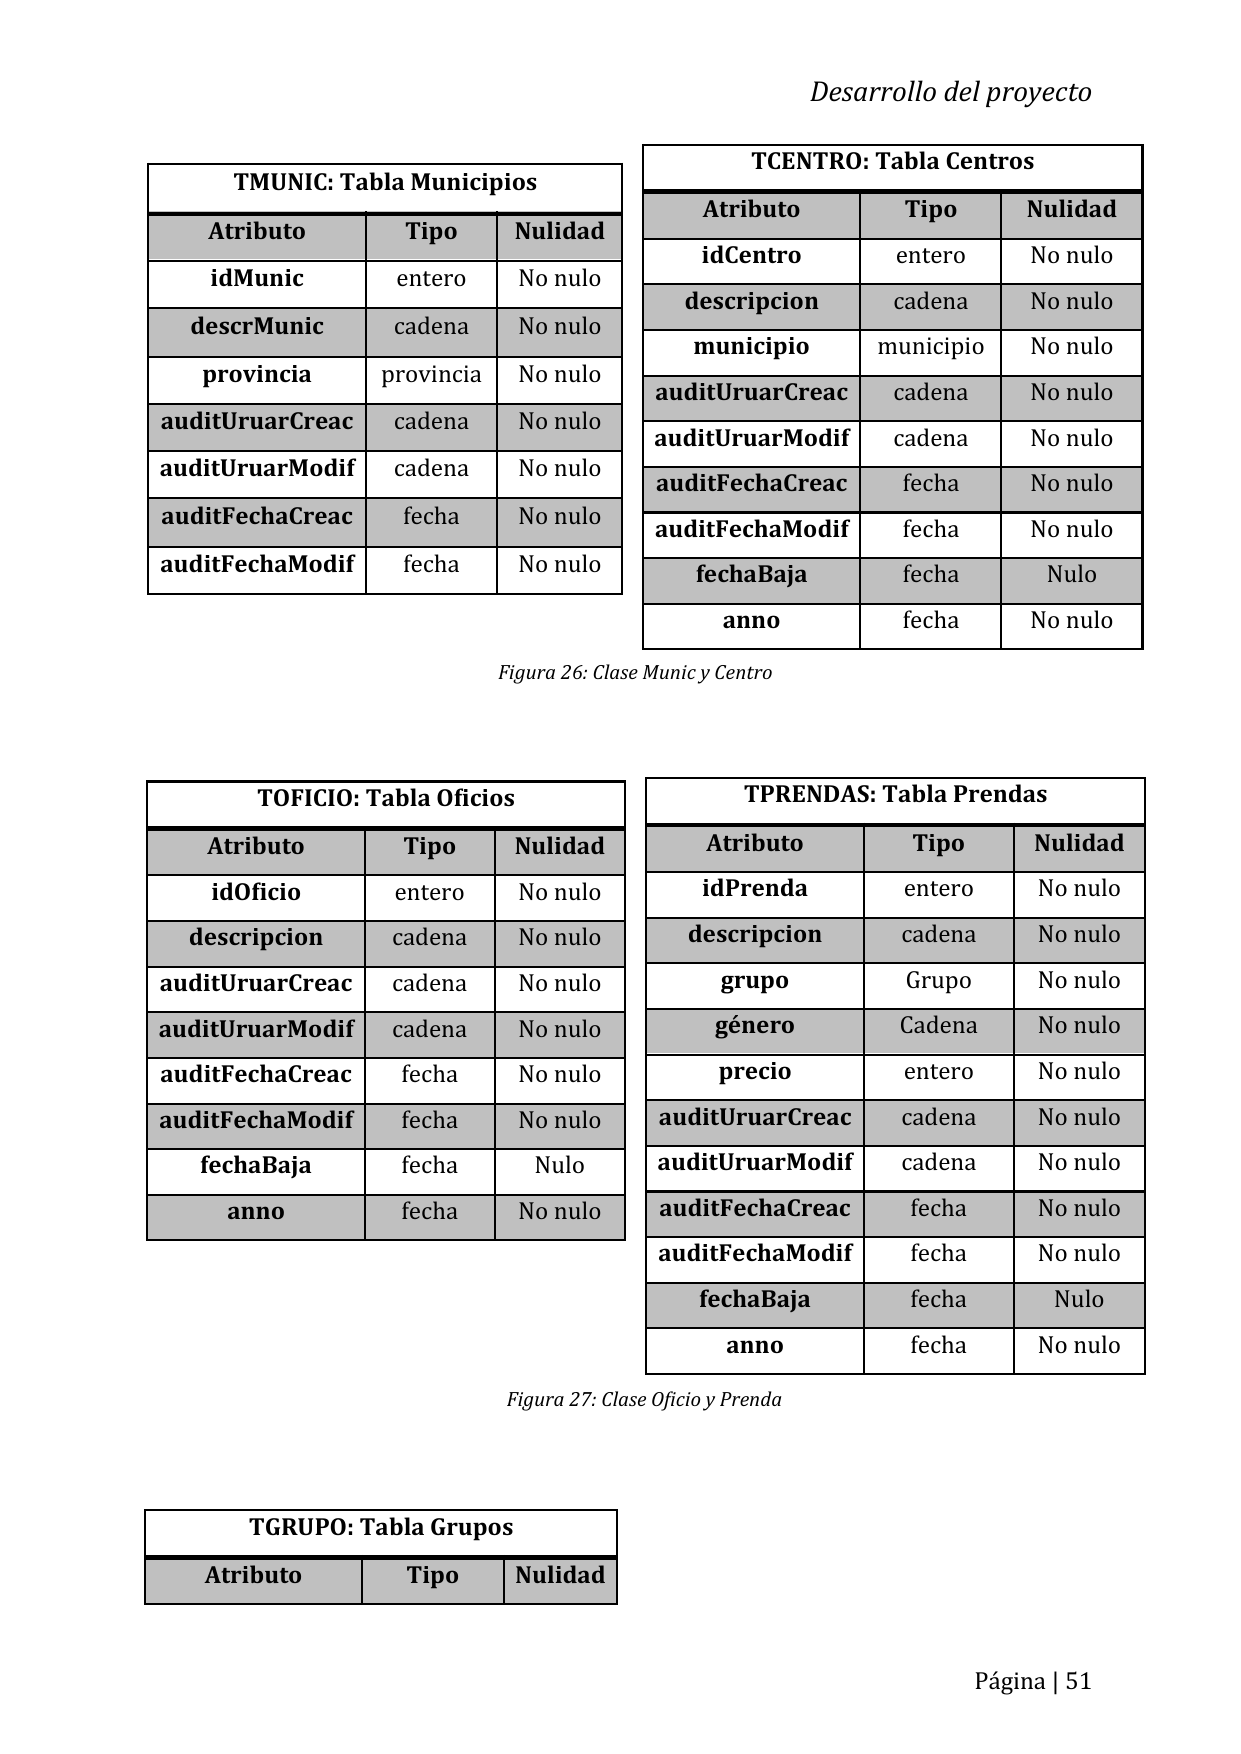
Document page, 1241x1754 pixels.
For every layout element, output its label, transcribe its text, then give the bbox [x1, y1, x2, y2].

table_cell No nulo [1015, 873, 1144, 917]
table_cell No nulo [496, 968, 624, 1011]
table_cell auditFechaCreac [644, 468, 859, 511]
table_cell entero [366, 876, 494, 920]
table_cell fecha [861, 605, 1000, 648]
table_cell auditUruarCreac [647, 1101, 863, 1145]
table_cell fecha [366, 1105, 494, 1148]
table_cell No nulo [1002, 240, 1141, 283]
table_cell No nulo [1002, 468, 1141, 511]
table_cell Nulidad [505, 1560, 616, 1603]
table_cell Atributo [148, 831, 364, 874]
table_cell Atributo [647, 827, 863, 871]
table_cell No nulo [1015, 964, 1144, 1008]
table_cell cadena [367, 309, 496, 356]
table_cell fecha [861, 559, 1000, 603]
table_cell No nulo [498, 548, 621, 593]
table_cell fecha [865, 1329, 1013, 1373]
table_cell Tipo [861, 194, 1000, 238]
table_cell anno [647, 1329, 863, 1373]
table_cell género [647, 1010, 863, 1053]
table_cell auditUruarModif [149, 452, 365, 497]
table_cell Tipo [367, 216, 496, 259]
table_cell auditUruarModif [644, 422, 859, 466]
table_header TGRUPO: Tabla Grupos [146, 1511, 616, 1555]
table_cell auditFechaModif [647, 1238, 863, 1282]
table_cell No nulo [496, 1059, 624, 1102]
table_header TPRENDAS: Tabla Prendas [647, 779, 1144, 823]
table_cell cadena [367, 452, 496, 497]
table_cell entero [865, 873, 1013, 917]
table_cell cadena [865, 1147, 1013, 1190]
table_cell fecha [865, 1193, 1013, 1236]
table_cell No nulo [1015, 1056, 1144, 1099]
table_cell auditFechaModif [149, 548, 365, 593]
table_cell descrMunic [149, 309, 365, 356]
table_cell fechaBaja [148, 1150, 364, 1194]
table_cell fecha [366, 1150, 494, 1194]
table_cell Tipo [366, 831, 494, 874]
table_cell auditFechaModif [644, 514, 859, 557]
table_header TMUNIC: Tabla Municipios [149, 165, 621, 211]
table_cell fecha [366, 1196, 494, 1239]
table_cell Grupo [865, 964, 1013, 1008]
table_cell provincia [367, 358, 496, 403]
table_cell fecha [367, 499, 496, 546]
table_cell entero [367, 262, 496, 307]
table_cell cadena [366, 968, 494, 1011]
table_cell grupo [647, 964, 863, 1008]
table_cell idCentro [644, 240, 859, 283]
table_cell auditFechaModif [148, 1105, 364, 1148]
table_cell No nulo [498, 309, 621, 356]
table_cell precio [647, 1056, 863, 1099]
table_cell idOficio [148, 876, 364, 920]
table_cell auditUruarCreac [644, 377, 859, 420]
table_cell anno [644, 605, 859, 648]
table_cell cadena [865, 919, 1013, 962]
table_cell entero [865, 1056, 1013, 1099]
table_cell Tipo [865, 827, 1013, 871]
table_cell provincia [149, 358, 365, 403]
table_cell No nulo [498, 499, 621, 546]
table_cell No nulo [1002, 331, 1141, 374]
table_cell No nulo [1015, 1010, 1144, 1053]
table_cell No nulo [496, 922, 624, 966]
table_cell No nulo [498, 358, 621, 403]
table_cell fechaBaja [644, 559, 859, 603]
table_cell Nulidad [496, 831, 624, 874]
table_cell idPrenda [647, 873, 863, 917]
table_cell auditUruarModif [148, 1013, 364, 1057]
table_cell Nulo [496, 1150, 624, 1194]
table_cell Nulidad [1002, 194, 1141, 238]
table_cell auditUruarCreac [149, 405, 365, 450]
table_cell No nulo [496, 1196, 624, 1239]
table_cell cadena [366, 922, 494, 966]
table_cell descripcion [644, 285, 859, 329]
table_cell cadena [367, 405, 496, 450]
table_cell No nulo [496, 1013, 624, 1057]
table_cell fecha [861, 514, 1000, 557]
table_cell No nulo [1002, 514, 1141, 557]
table_cell idMunic [149, 262, 365, 307]
table_cell Cadena [865, 1010, 1013, 1053]
table_cell Atributo [146, 1560, 361, 1603]
table_cell No nulo [498, 452, 621, 497]
table_cell municipio [861, 331, 1000, 374]
table_cell No nulo [1002, 422, 1141, 466]
table_cell No nulo [1015, 1238, 1144, 1282]
table_cell Tipo [363, 1560, 503, 1603]
table_cell Atributo [149, 216, 365, 259]
table_cell No nulo [1002, 605, 1141, 648]
table_cell auditUruarCreac [148, 968, 364, 1011]
table_cell cadena [865, 1101, 1013, 1145]
table_cell Nulidad [1015, 827, 1144, 871]
table_cell auditFechaCreac [647, 1193, 863, 1236]
table_cell fecha [366, 1059, 494, 1102]
table_cell Nulo [1015, 1284, 1144, 1327]
table_cell auditFechaCreac [148, 1059, 364, 1102]
table_cell fecha [865, 1238, 1013, 1282]
table_cell No nulo [498, 405, 621, 450]
table_cell No nulo [1015, 1193, 1144, 1236]
table_cell anno [148, 1196, 364, 1239]
table_cell fechaBaja [647, 1284, 863, 1327]
table_cell cadena [861, 285, 1000, 329]
table_cell No nulo [496, 1105, 624, 1148]
table_cell municipio [644, 331, 859, 374]
table_header TCENTRO: Tabla Centros [644, 146, 1141, 189]
table_cell No nulo [1002, 285, 1141, 329]
table_cell Nulidad [498, 216, 621, 259]
table_cell No nulo [1015, 1147, 1144, 1190]
table_cell cadena [861, 377, 1000, 420]
table_cell Nulo [1002, 559, 1141, 603]
table_cell auditFechaCreac [149, 499, 365, 546]
table_cell Atributo [644, 194, 859, 238]
table_cell No nulo [496, 876, 624, 920]
table_cell No nulo [1015, 1329, 1144, 1373]
table_cell cadena [861, 422, 1000, 466]
table_cell auditUruarModif [647, 1147, 863, 1190]
table_cell fecha [861, 468, 1000, 511]
table_cell entero [861, 240, 1000, 283]
table_cell No nulo [1015, 1101, 1144, 1145]
table_header TOFICIO: Tabla Oficios [148, 783, 624, 826]
table_cell descripcion [647, 919, 863, 962]
table_cell No nulo [1015, 919, 1144, 962]
table_cell descripcion [148, 922, 364, 966]
table_cell fecha [367, 548, 496, 593]
table_cell fecha [865, 1284, 1013, 1327]
table_cell No nulo [1002, 377, 1141, 420]
table_cell cadena [366, 1013, 494, 1057]
table_cell No nulo [498, 262, 621, 307]
